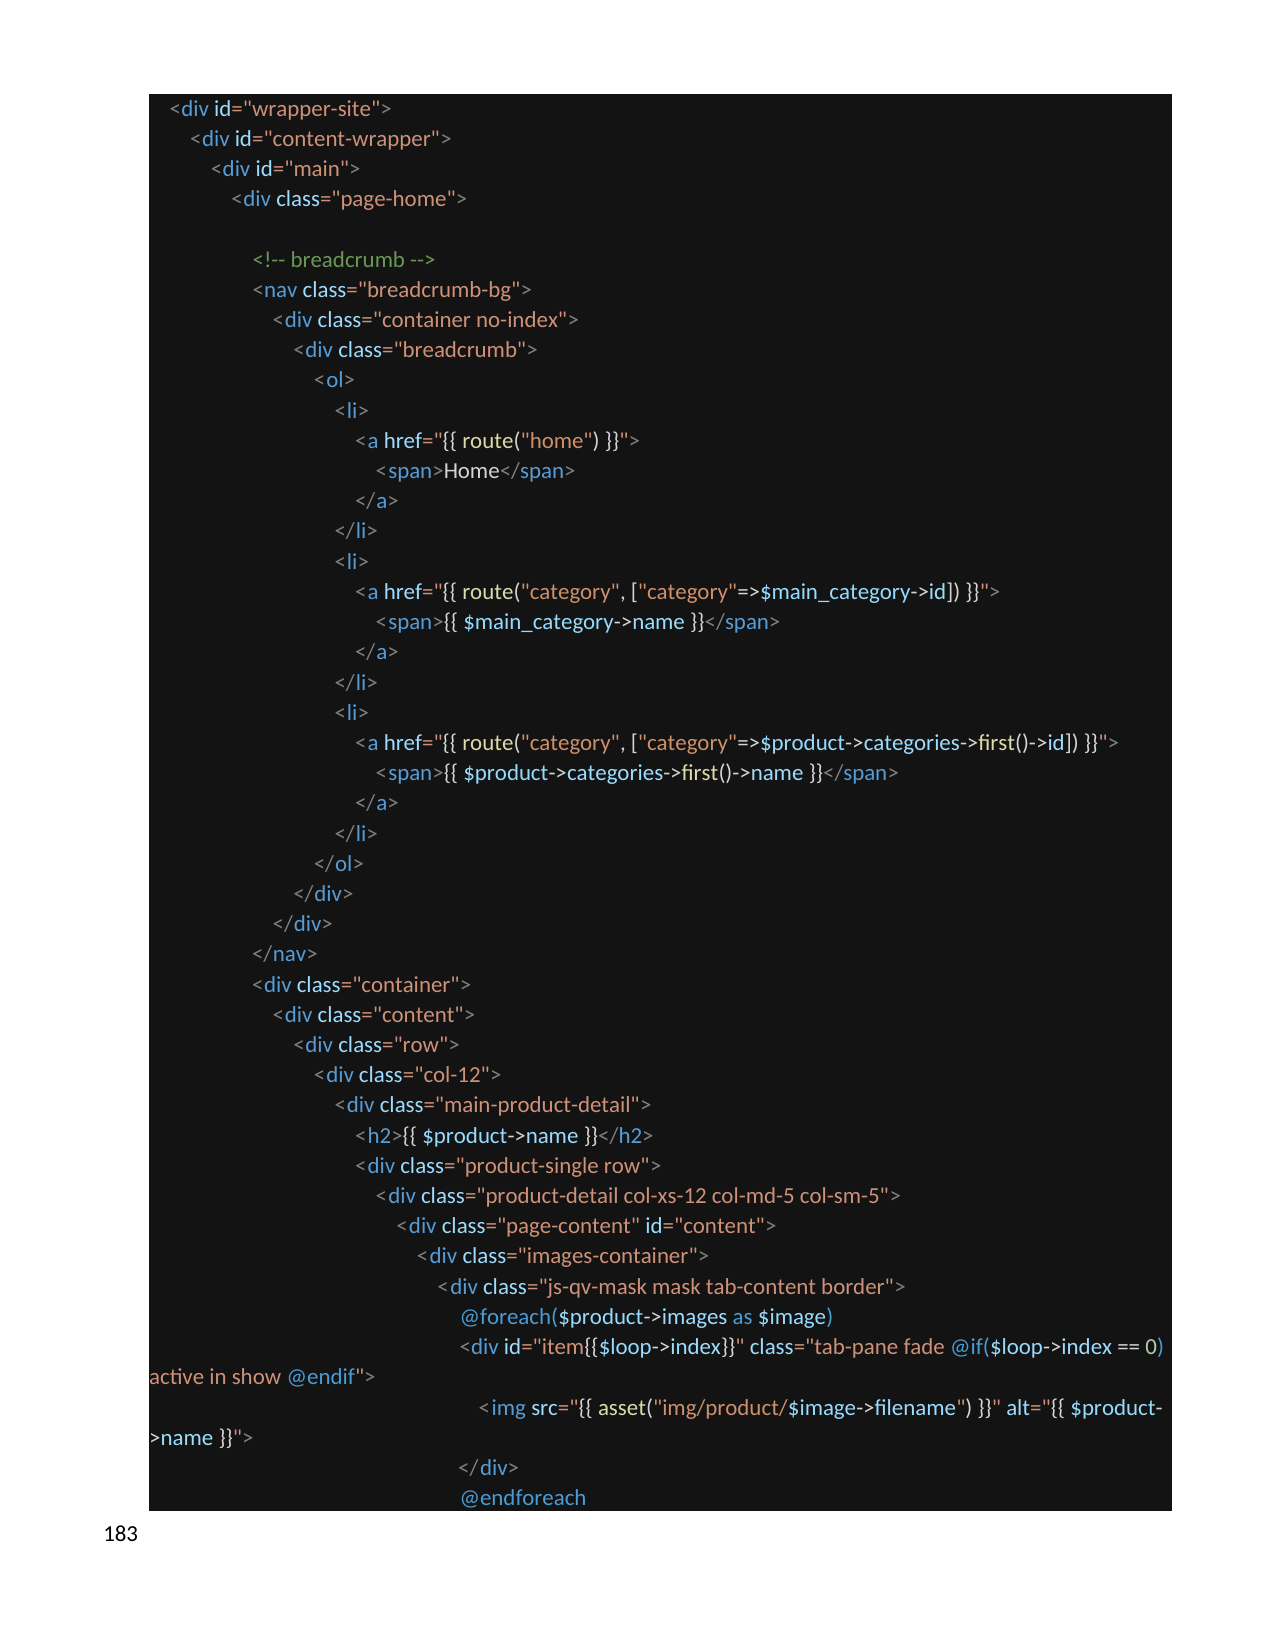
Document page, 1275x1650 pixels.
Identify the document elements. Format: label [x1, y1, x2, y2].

text [149, 94, 1172, 1511]
